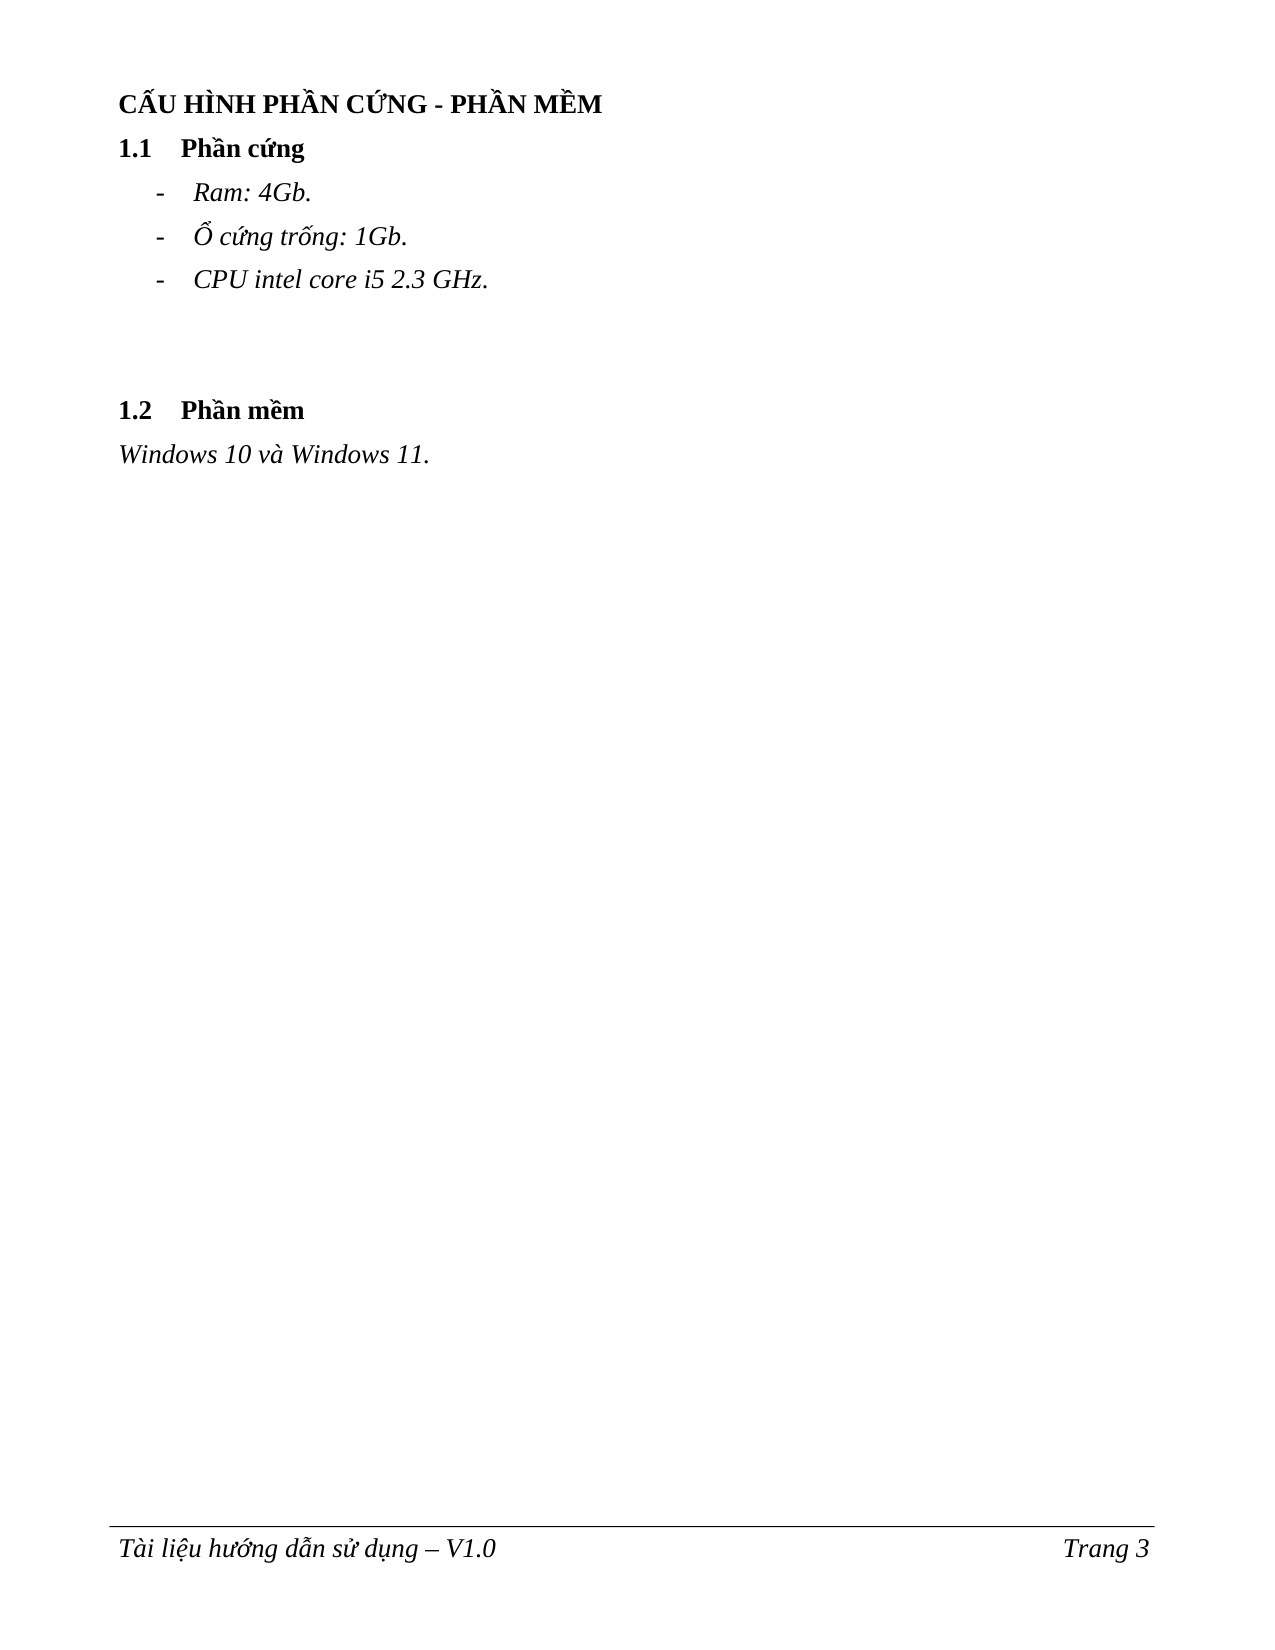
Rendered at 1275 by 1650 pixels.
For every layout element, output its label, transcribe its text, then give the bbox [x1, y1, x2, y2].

subtitle Phần cứng [118, 132, 1186, 163]
subtitle Phần mềm [118, 394, 1186, 425]
list Ram: 4Gb. [156, 176, 1186, 207]
list CPU intel core i5 2.3 GHz. [156, 263, 1186, 294]
subtitle CẤU HÌNH PHẦN CỨNG - PHẦN MỀM [118, 89, 1186, 120]
list Ổ cứng trống: 1Gb. [156, 219, 1186, 251]
text Windows 10 và Windows 11. [118, 438, 1186, 469]
